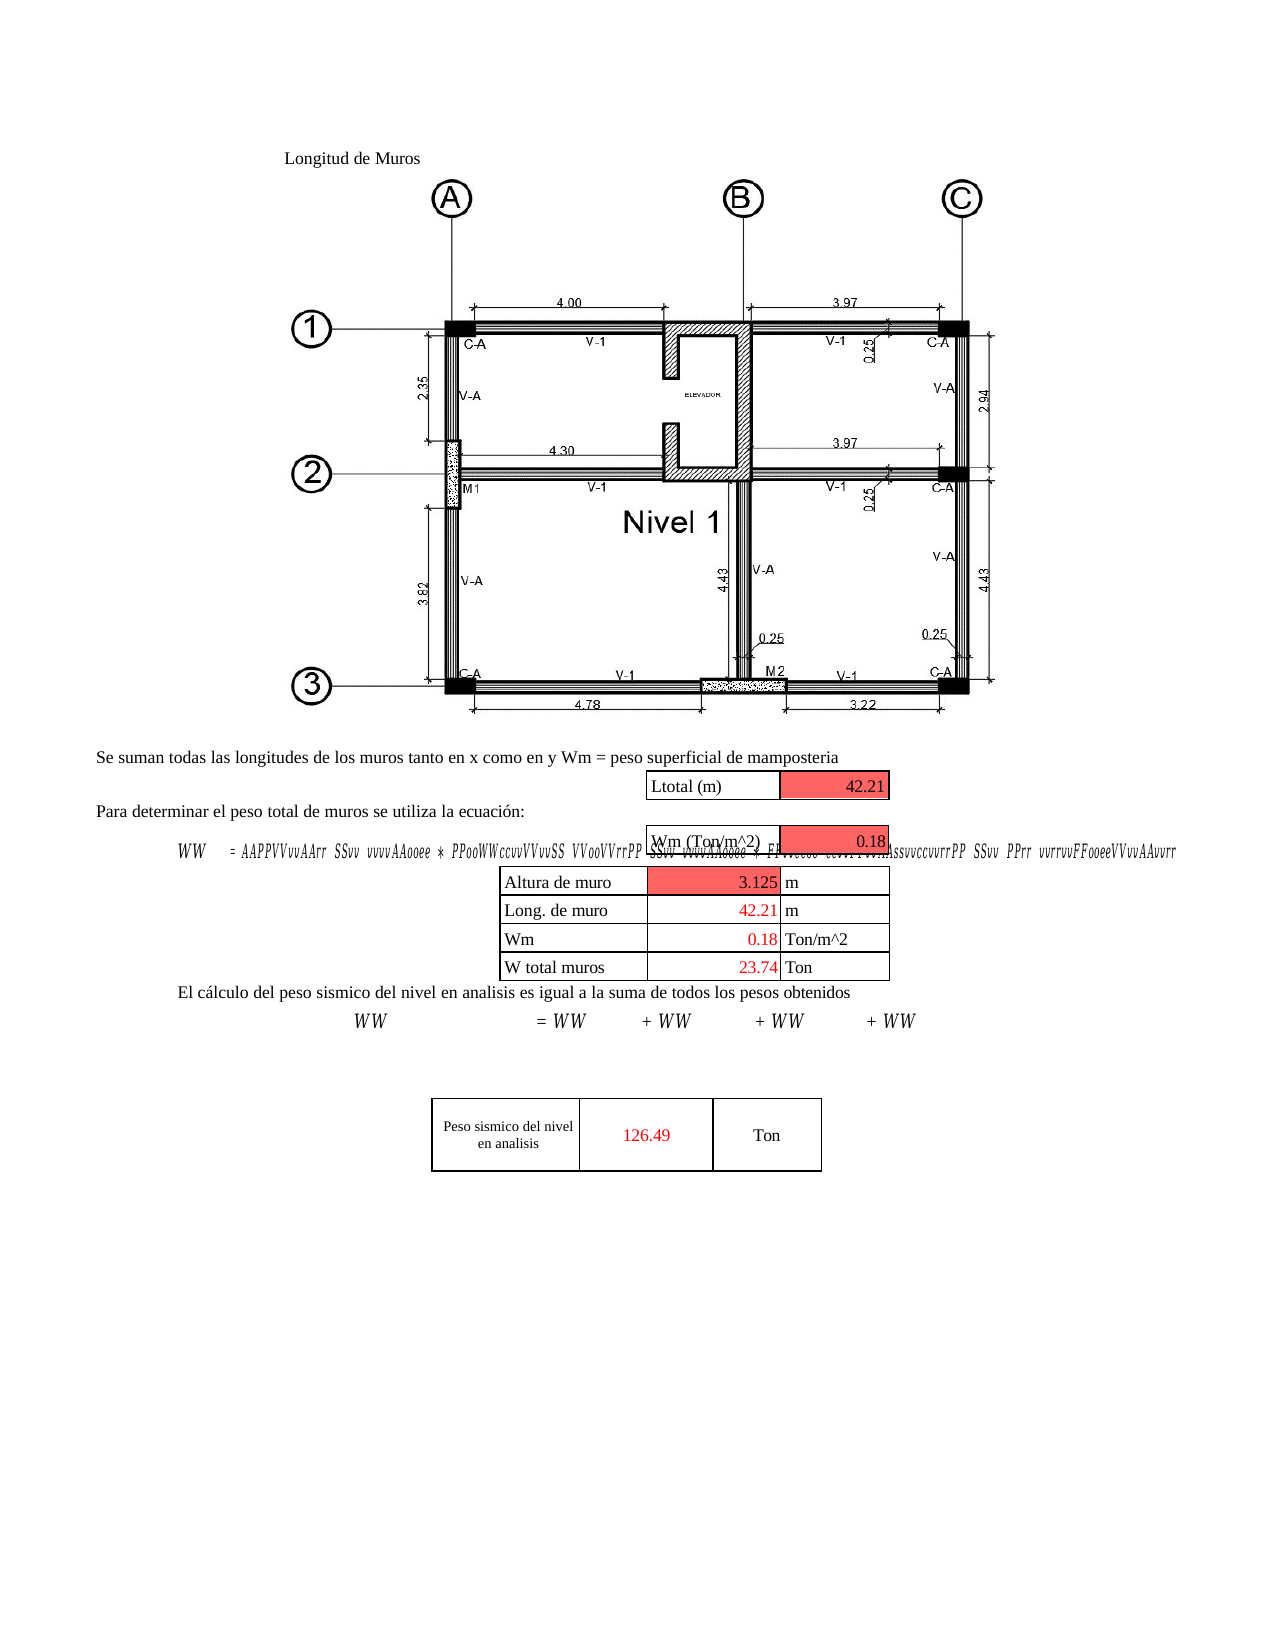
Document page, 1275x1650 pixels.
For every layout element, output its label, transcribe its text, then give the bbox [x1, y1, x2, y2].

text 𝑊𝑊 = 𝑊𝑊 + 𝑊𝑊 + 𝑊𝑊 + 𝑊𝑊 [354, 1009, 1248, 1033]
table_header Ton [714, 1099, 821, 1170]
table_header Peso sismico del nivel en analisis [433, 1099, 579, 1170]
table_cell Ton/m^2 [781, 924, 889, 951]
table_cell 0.18 [648, 924, 780, 951]
table_cell Wm [501, 924, 647, 951]
text Longitud de Muros [284, 148, 1248, 168]
table_cell 23.74 [648, 953, 780, 980]
text Para determinar el peso total de muros se utiliza la ecuación: [96, 801, 1248, 822]
table_header 126.49 [580, 1099, 712, 1170]
table_header 3.125 [648, 867, 780, 894]
table_header Altura de muro [501, 867, 647, 894]
picture [284, 177, 998, 714]
table_cell Ton [781, 953, 889, 980]
text Se suman todas las longitudes de los muros tanto en x como en y Wm = peso superficial de mamposteria [96, 747, 863, 767]
text El cálculo del peso sismico del nivel en analisis es igual a la suma de todos los pesos obtenidos [177, 982, 1248, 1002]
table_cell W total muros [501, 953, 647, 980]
text 𝑊𝑊 = 𝐴𝐴𝑃𝑃𝑉𝑉𝑣𝑣𝐴𝐴𝑟𝑟 𝑆𝑆𝑣𝑣 𝑣𝑣𝑣𝑣𝐴𝐴𝑜𝑜𝑒𝑒 ∗ 𝑃𝑃𝑜𝑜𝑊𝑊𝑐𝑐𝑣𝑣𝑉𝑉𝑣𝑣𝑆𝑆 𝑉𝑉𝑜𝑜𝑉𝑉𝑟𝑟𝑃𝑃 𝑆𝑆𝑣𝑣 𝑣𝑣𝑣𝑣𝐴𝐴𝑜𝑜𝑒𝑒 ∗ 𝐹𝐹𝑣𝑣𝑒𝑒𝑜𝑜 𝑒𝑒𝑣𝑣𝐹𝐹𝑣𝑣𝐴𝐴𝑠𝑠𝑣𝑣𝑐𝑐𝑣𝑣𝑟𝑟𝑃𝑃 𝑆𝑆𝑣𝑣 𝑃𝑃𝑟𝑟 𝑣𝑣𝑟𝑟𝑣𝑣𝐹𝐹𝑜𝑜𝑒𝑒𝑉𝑉𝑣𝑣𝐴𝐴𝑣𝑣𝑟𝑟 [177, 839, 1248, 863]
table_cell m [781, 896, 889, 922]
table_cell Long. de muro [501, 896, 647, 922]
table_header m [781, 867, 889, 894]
table_cell 42.21 [648, 896, 780, 922]
